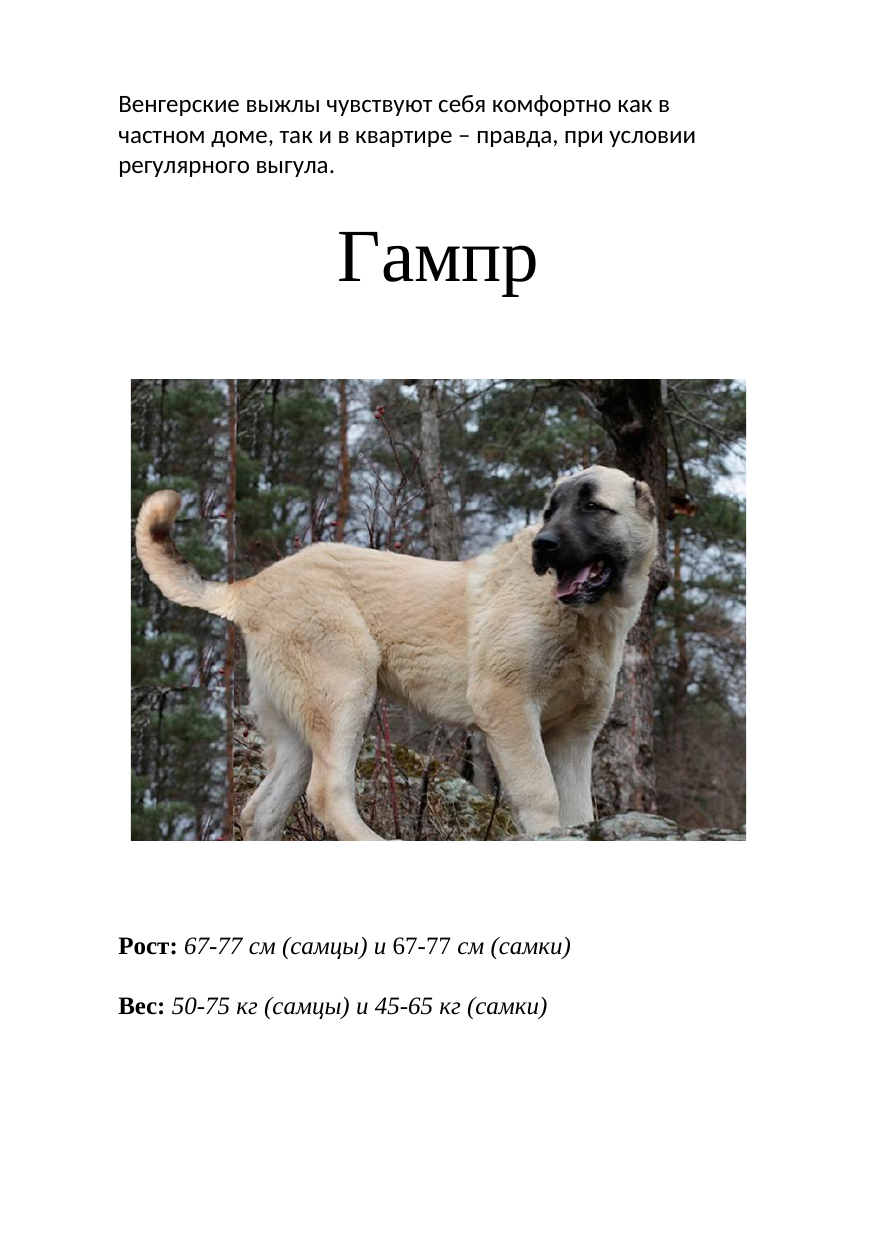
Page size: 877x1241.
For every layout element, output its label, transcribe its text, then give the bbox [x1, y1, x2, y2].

text Гампр [118, 211, 759, 298]
text Вес: 50-75 кг (самцы) и 45-65 кг (самки) [118, 991, 759, 1020]
text Венгерские выжлы чувствуют себя комфортно как в частном доме, так и в квартире – правда, при условии регулярного выгула. [118, 89, 759, 180]
text Рост: 67-77 см (самцы) и 67-77 см (самки) [248, 931, 759, 960]
picture [130, 379, 747, 841]
